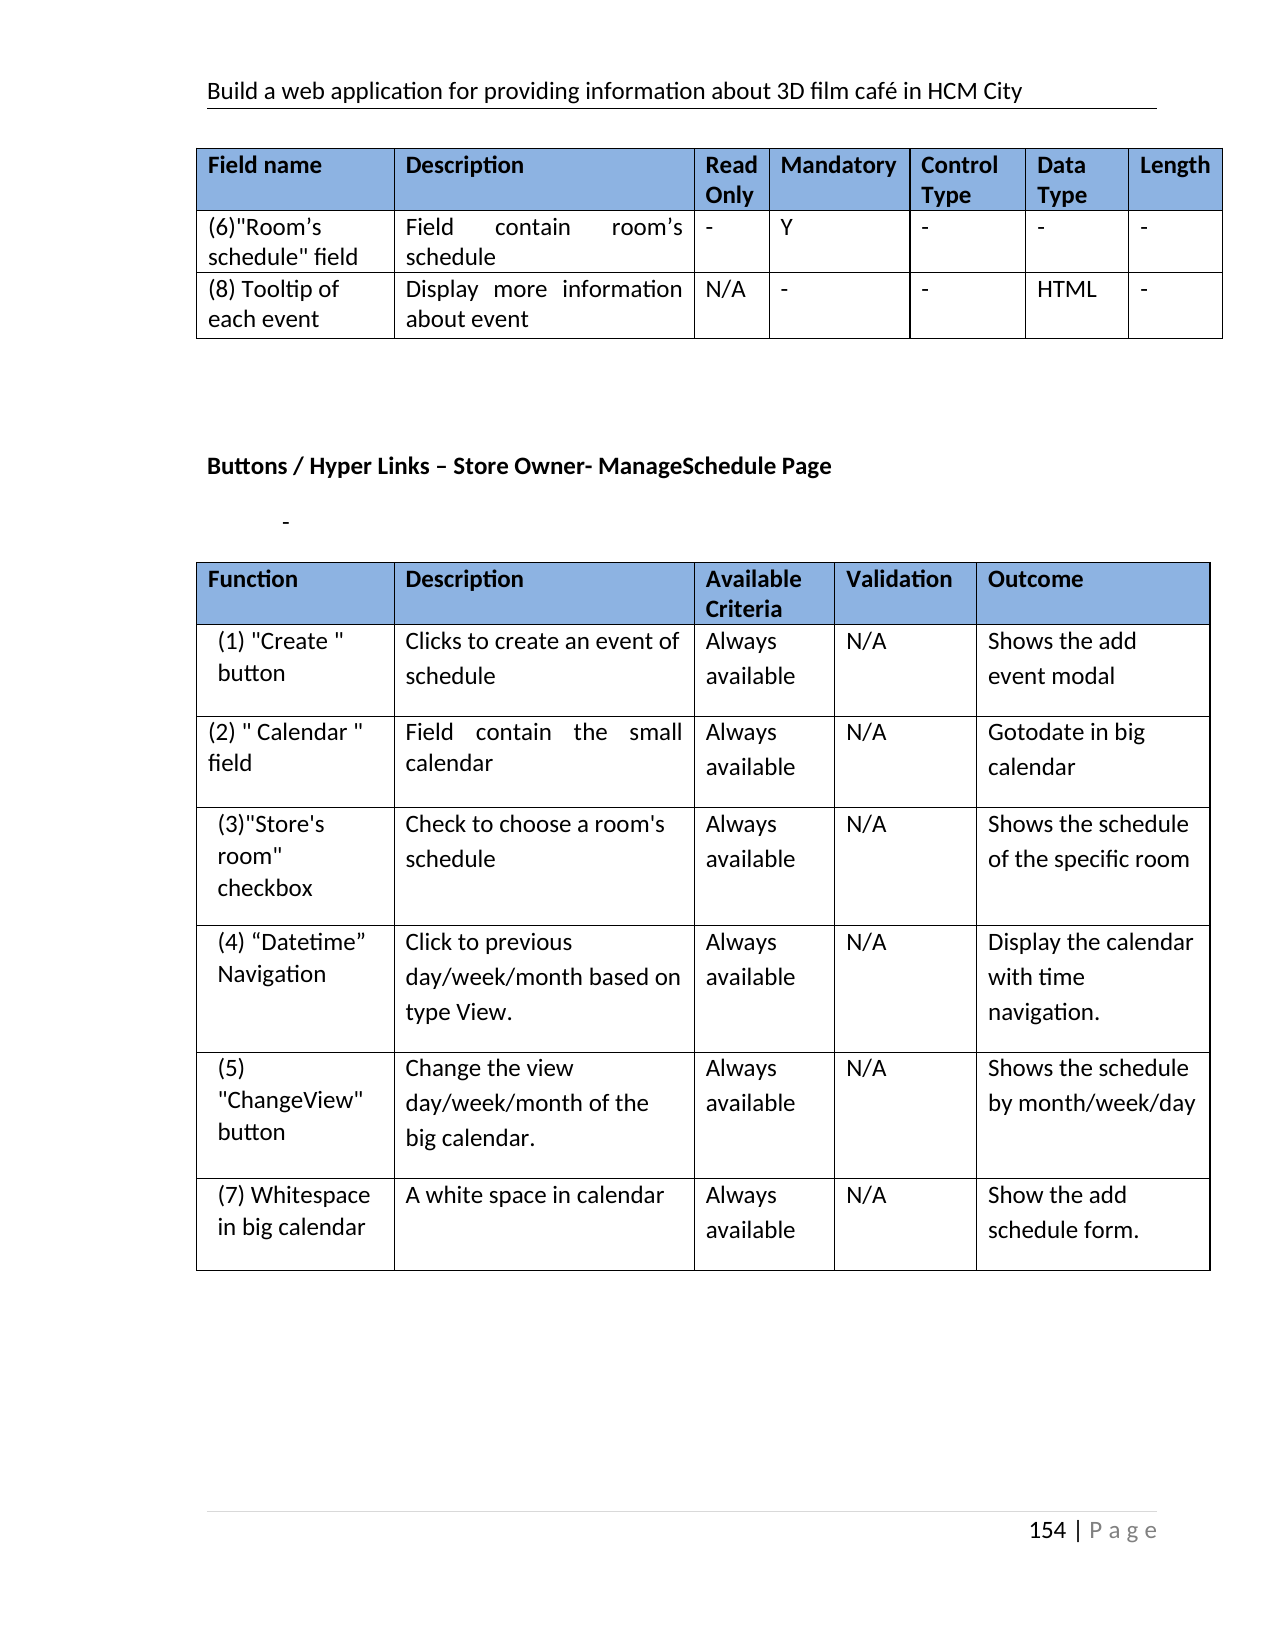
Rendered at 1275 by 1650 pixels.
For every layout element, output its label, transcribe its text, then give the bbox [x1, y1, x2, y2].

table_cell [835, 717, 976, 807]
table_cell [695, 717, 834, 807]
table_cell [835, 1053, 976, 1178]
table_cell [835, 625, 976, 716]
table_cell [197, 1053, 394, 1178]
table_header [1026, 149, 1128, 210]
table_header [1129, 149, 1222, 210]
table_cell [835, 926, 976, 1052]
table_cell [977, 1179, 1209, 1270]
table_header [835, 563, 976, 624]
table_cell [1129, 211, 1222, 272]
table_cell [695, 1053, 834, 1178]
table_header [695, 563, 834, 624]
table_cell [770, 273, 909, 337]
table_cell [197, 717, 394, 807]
text Buttons / Hyper Links – Store Owner- ManageSchedule Page [207, 450, 1157, 481]
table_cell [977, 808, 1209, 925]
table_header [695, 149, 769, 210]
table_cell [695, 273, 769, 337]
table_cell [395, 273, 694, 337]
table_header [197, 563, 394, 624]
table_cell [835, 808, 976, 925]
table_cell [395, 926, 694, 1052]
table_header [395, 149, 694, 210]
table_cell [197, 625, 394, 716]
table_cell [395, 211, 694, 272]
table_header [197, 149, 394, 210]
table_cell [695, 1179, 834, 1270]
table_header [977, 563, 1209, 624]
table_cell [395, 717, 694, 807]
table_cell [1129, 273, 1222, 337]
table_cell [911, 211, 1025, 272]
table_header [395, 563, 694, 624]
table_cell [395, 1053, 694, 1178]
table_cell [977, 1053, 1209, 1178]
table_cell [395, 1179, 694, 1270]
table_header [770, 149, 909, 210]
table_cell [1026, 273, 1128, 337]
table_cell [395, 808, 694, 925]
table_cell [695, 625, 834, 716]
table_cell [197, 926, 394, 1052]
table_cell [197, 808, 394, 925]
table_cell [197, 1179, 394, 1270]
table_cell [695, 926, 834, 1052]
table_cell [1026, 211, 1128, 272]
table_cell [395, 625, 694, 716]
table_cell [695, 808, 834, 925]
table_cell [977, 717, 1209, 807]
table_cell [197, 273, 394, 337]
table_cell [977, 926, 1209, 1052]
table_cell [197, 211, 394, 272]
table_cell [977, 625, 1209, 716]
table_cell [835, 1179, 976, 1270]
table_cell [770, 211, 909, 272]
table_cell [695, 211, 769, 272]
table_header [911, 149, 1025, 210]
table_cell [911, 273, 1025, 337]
